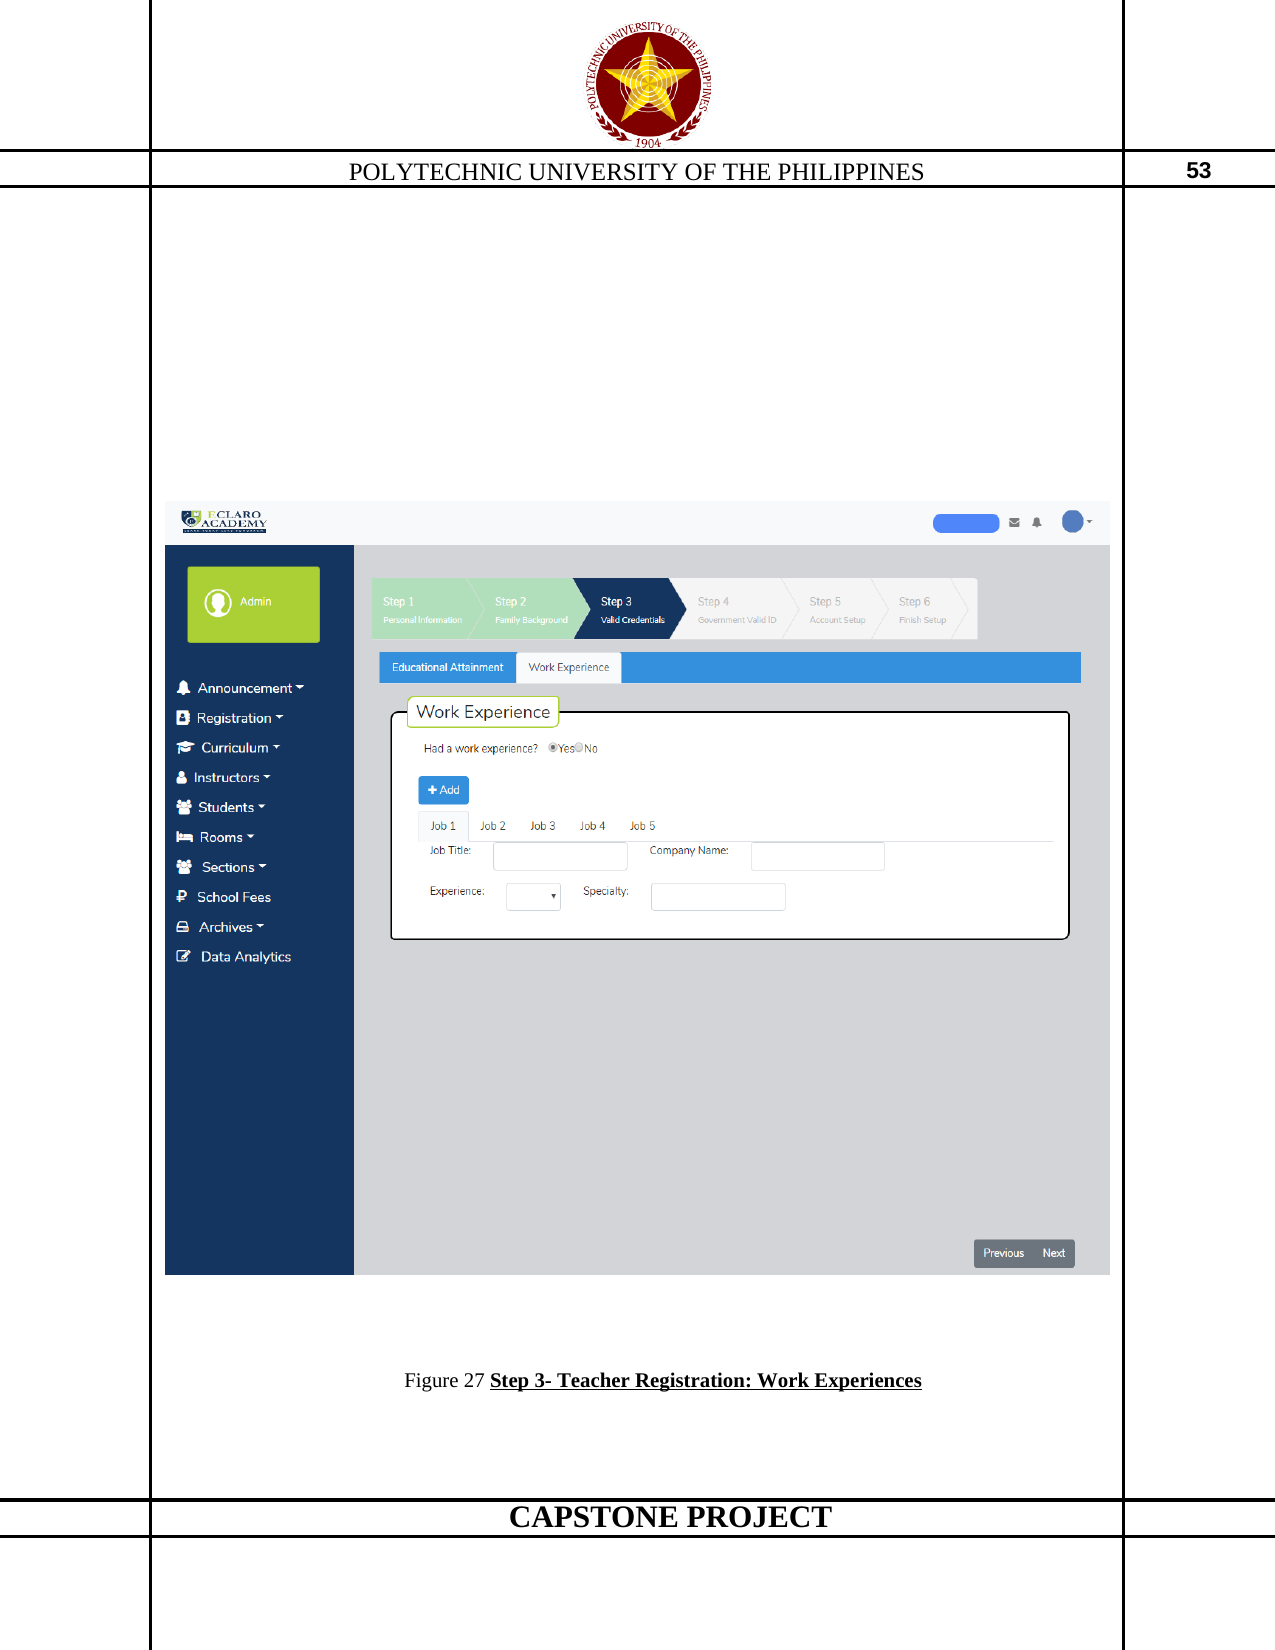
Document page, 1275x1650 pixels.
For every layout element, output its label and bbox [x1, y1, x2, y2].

picture [583, 20, 712, 149]
picture [165, 501, 1110, 1275]
